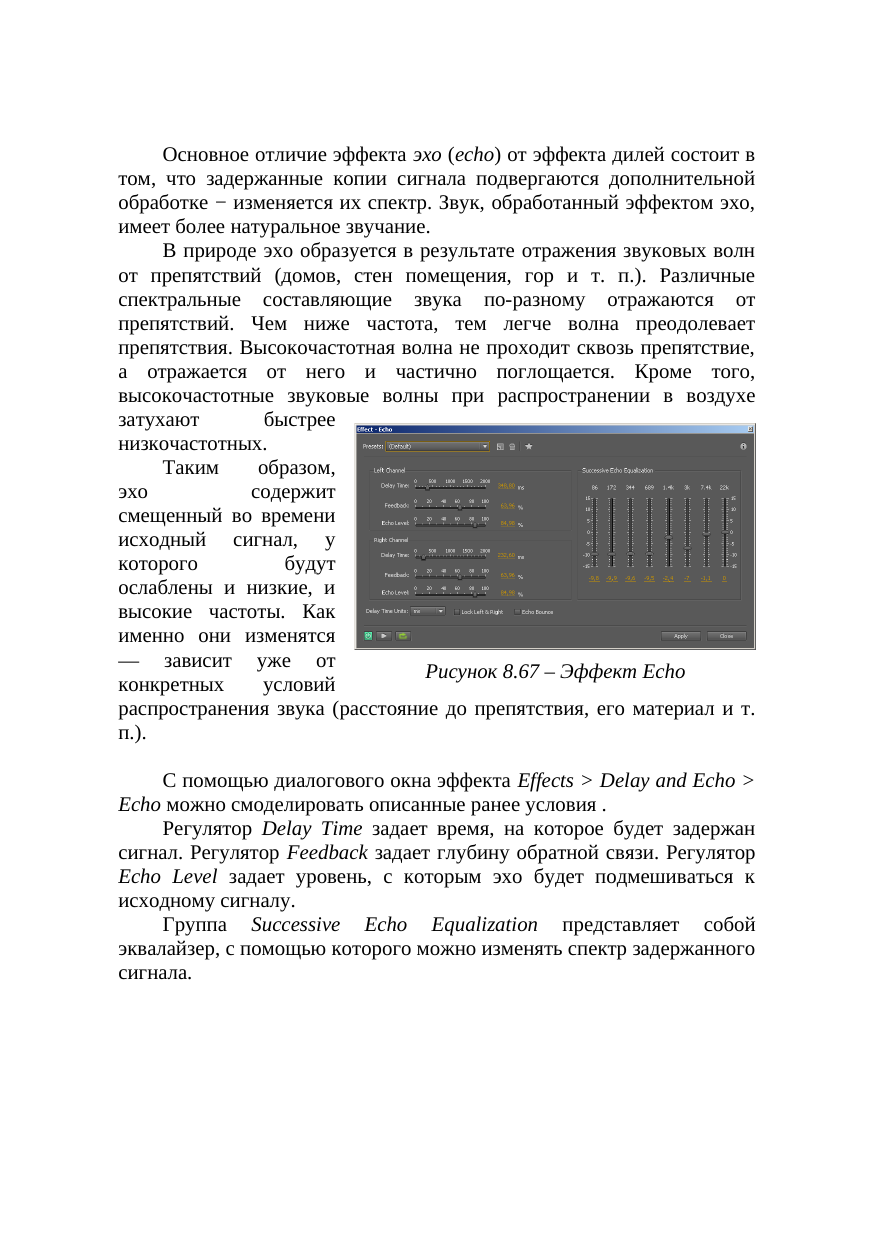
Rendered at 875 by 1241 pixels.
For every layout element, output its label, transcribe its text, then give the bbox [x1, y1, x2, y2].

text Основное отличие эффекта эхо (echo) от эффекта дилей состоит в том, что задержанные копии сигнала подвергаются дополнительной обработке − изменяется их спектр. Звук, обработанный эффектом эхо, имеет более натуральное звучание. [118, 142, 756, 238]
text Регулятор Delay Time задает время, на которое будет задержан сигнал. Регулятор Feedback задает глубину обратной связи. Регулятор Echo Level задает уровень, с которым эхо будет подмешиваться к исходному сигналу. [118, 816, 756, 912]
text Группа Successive Echo Equalization представляет собой эквалайзер, с помощью которого можно изменять спектр задержанного сигнала. [118, 912, 756, 984]
picture [354, 423, 756, 650]
text В природе эхо образуется в результате отражения звуковых волн от препятствий (домов, стен помещения, гор и т. п.). Различные спектральные составляющие звука по-разному отражаются от препятствий. Чем ниже частота, тем легче волна преодолевает препятствия. Высокочастотная волна не проходит сквозь препятствие, а отражается от него и частично поглощается. Кроме того, высокочастотные звуковые волны при распространении в воздухе затухают быстрее низкочастотных. [118, 238, 756, 455]
text С помощью диалогового окна эффекта Effects > Delay and Echo > Echo можно смоделировать описанные ранее условия . [118, 768, 756, 816]
